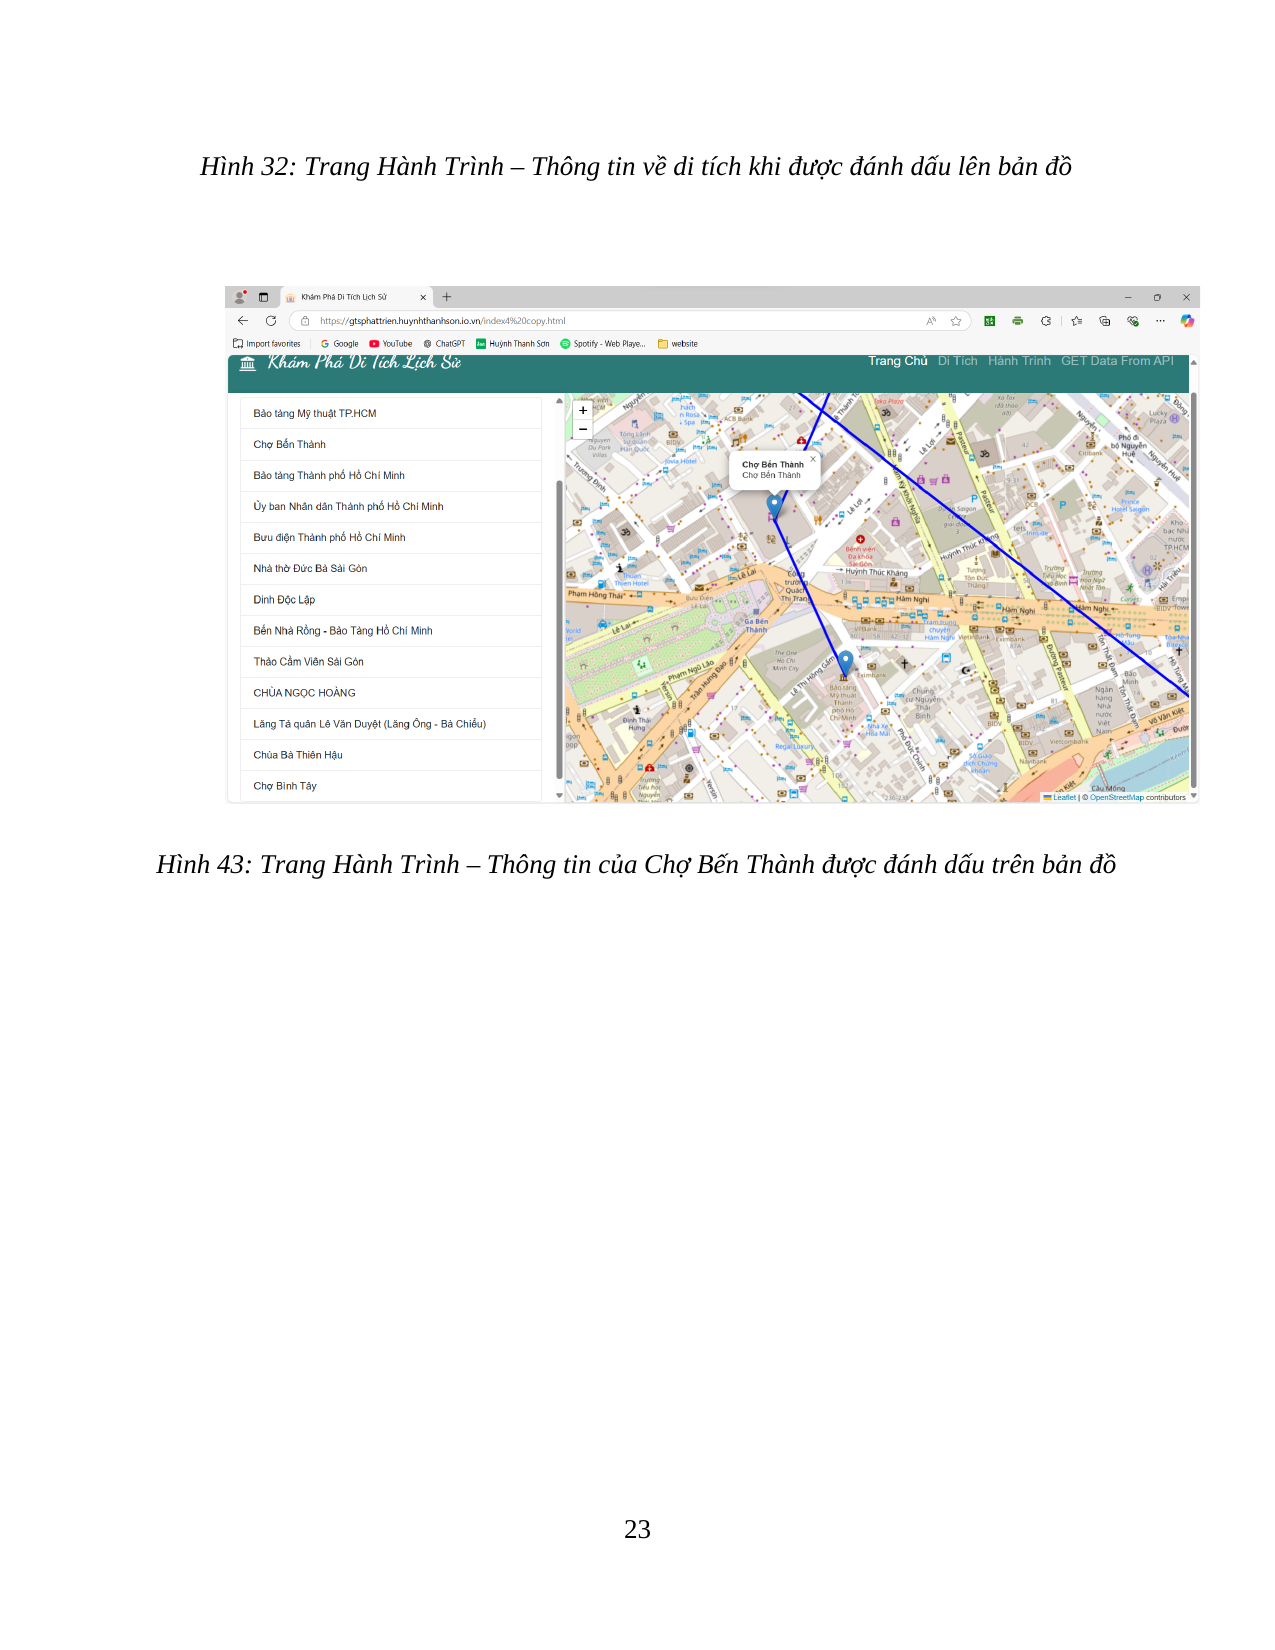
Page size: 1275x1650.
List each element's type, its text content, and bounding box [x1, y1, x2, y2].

picture [225, 286, 1200, 804]
